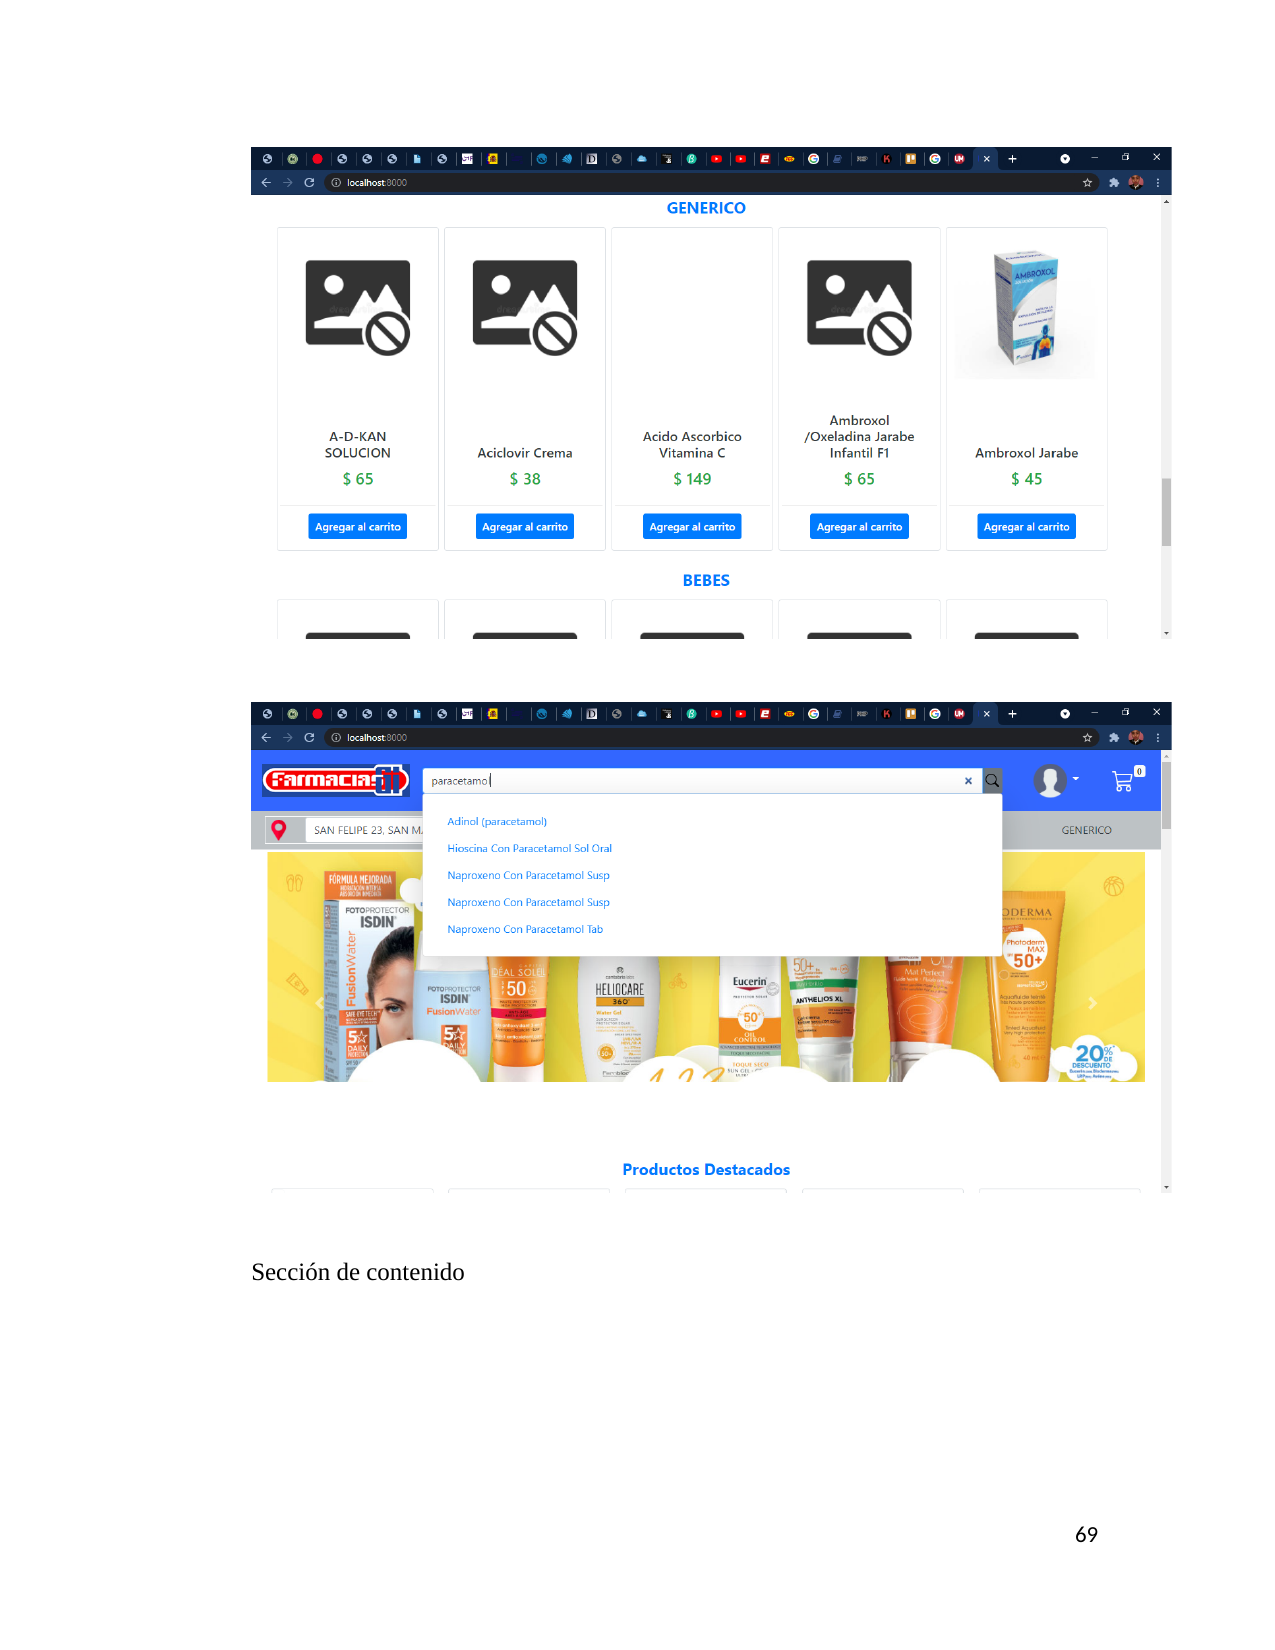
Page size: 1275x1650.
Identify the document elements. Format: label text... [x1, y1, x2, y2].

picture [251, 147, 1172, 639]
picture [251, 702, 1172, 1193]
text Sección de contenido [177, 1257, 1098, 1286]
